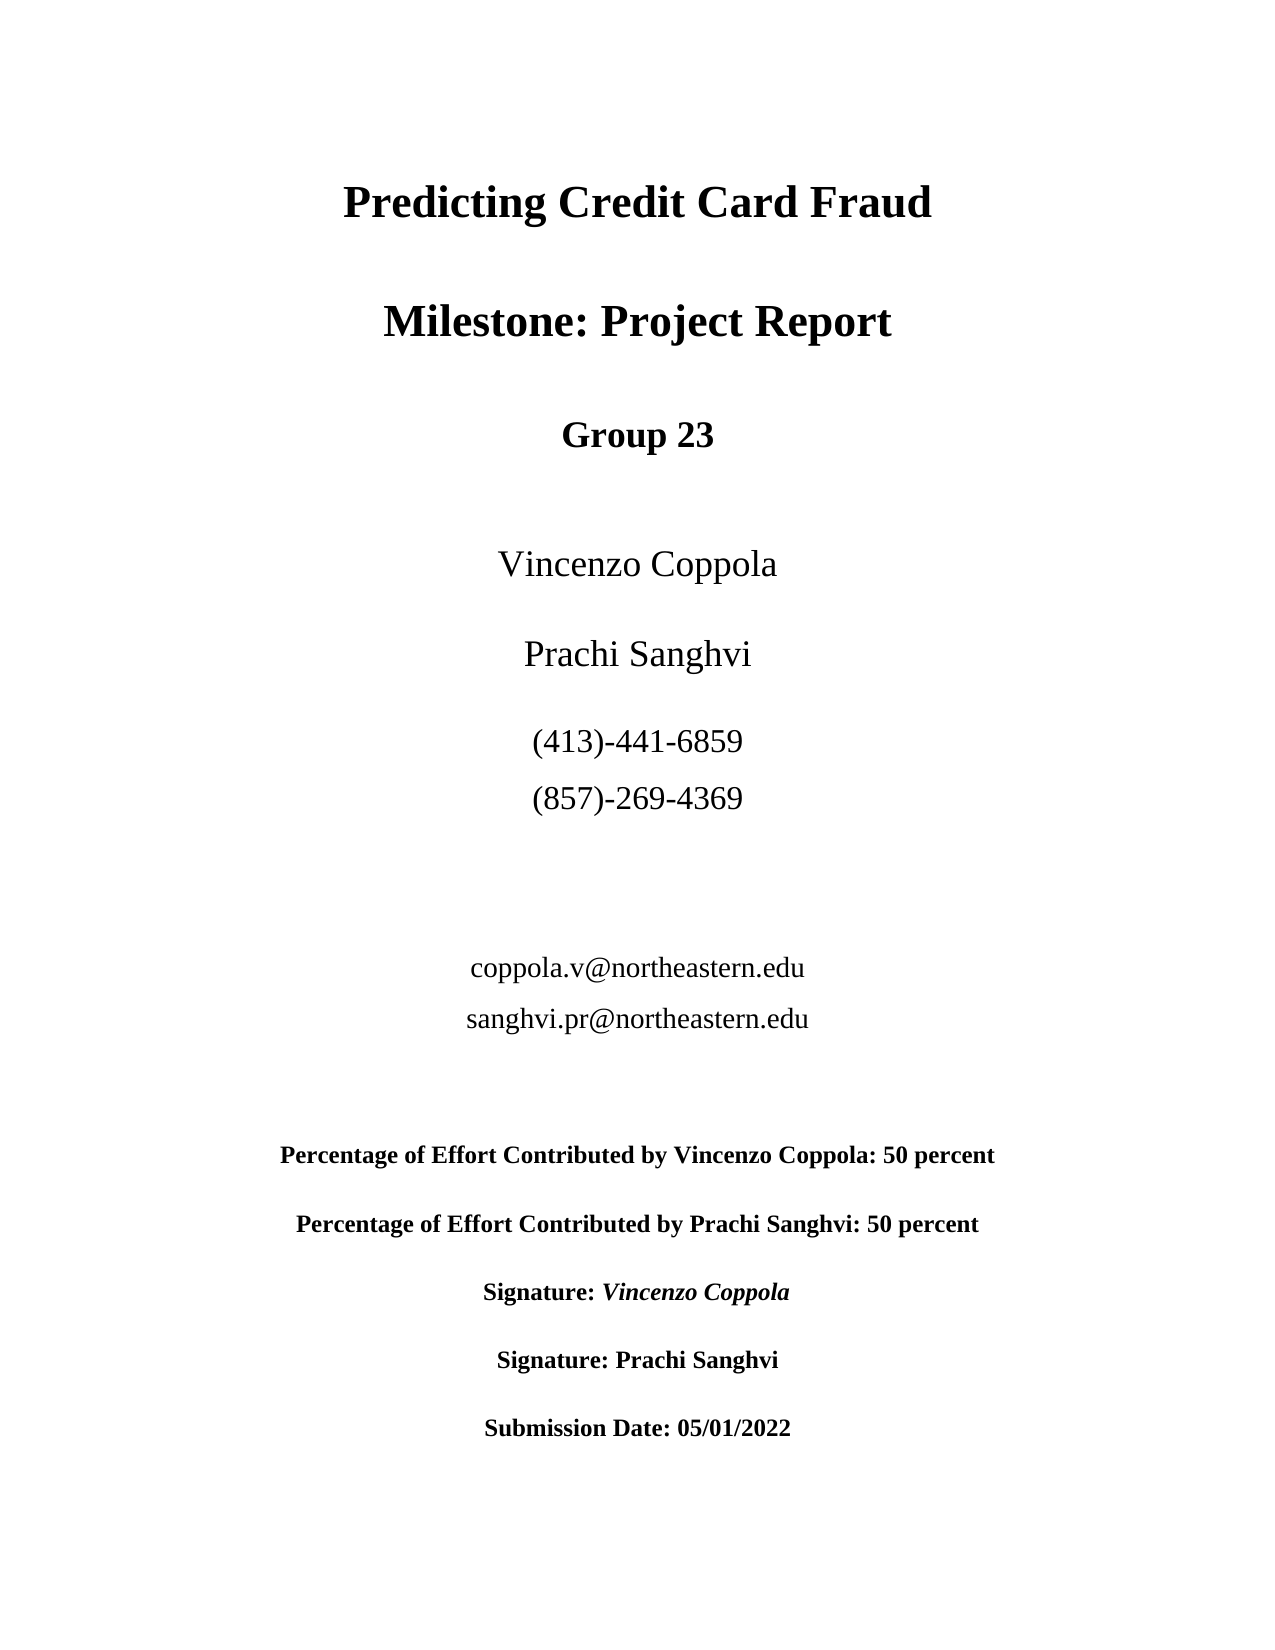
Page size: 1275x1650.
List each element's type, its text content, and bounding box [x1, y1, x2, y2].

text Predicting Credit Card Fraud [150, 175, 1125, 228]
text (413)-441-6859 [150, 721, 1125, 759]
text Milestone: Project Report [150, 294, 1125, 346]
text Signature: Vincenzo Coppola [150, 1277, 1125, 1306]
text Prachi Sanghvi [150, 631, 1125, 674]
text Submission Date: 05/01/2022 [150, 1413, 1125, 1442]
text sanghvi.pr@northeastern.edu [150, 1001, 1125, 1034]
text (857)-269-4369 [150, 778, 1125, 817]
text Signature: Prachi Sanghvi [150, 1345, 1125, 1374]
text Vincenzo Coppola [150, 541, 1125, 584]
text coppola.v@northeastern.edu [150, 951, 1125, 984]
text Group 23 [150, 412, 1125, 455]
text Percentage of Effort Contributed by Vincenzo Coppola: 50 percent [150, 1141, 1125, 1169]
text Percentage of Effort Contributed by Prachi Sanghvi: 50 percent [150, 1209, 1125, 1237]
